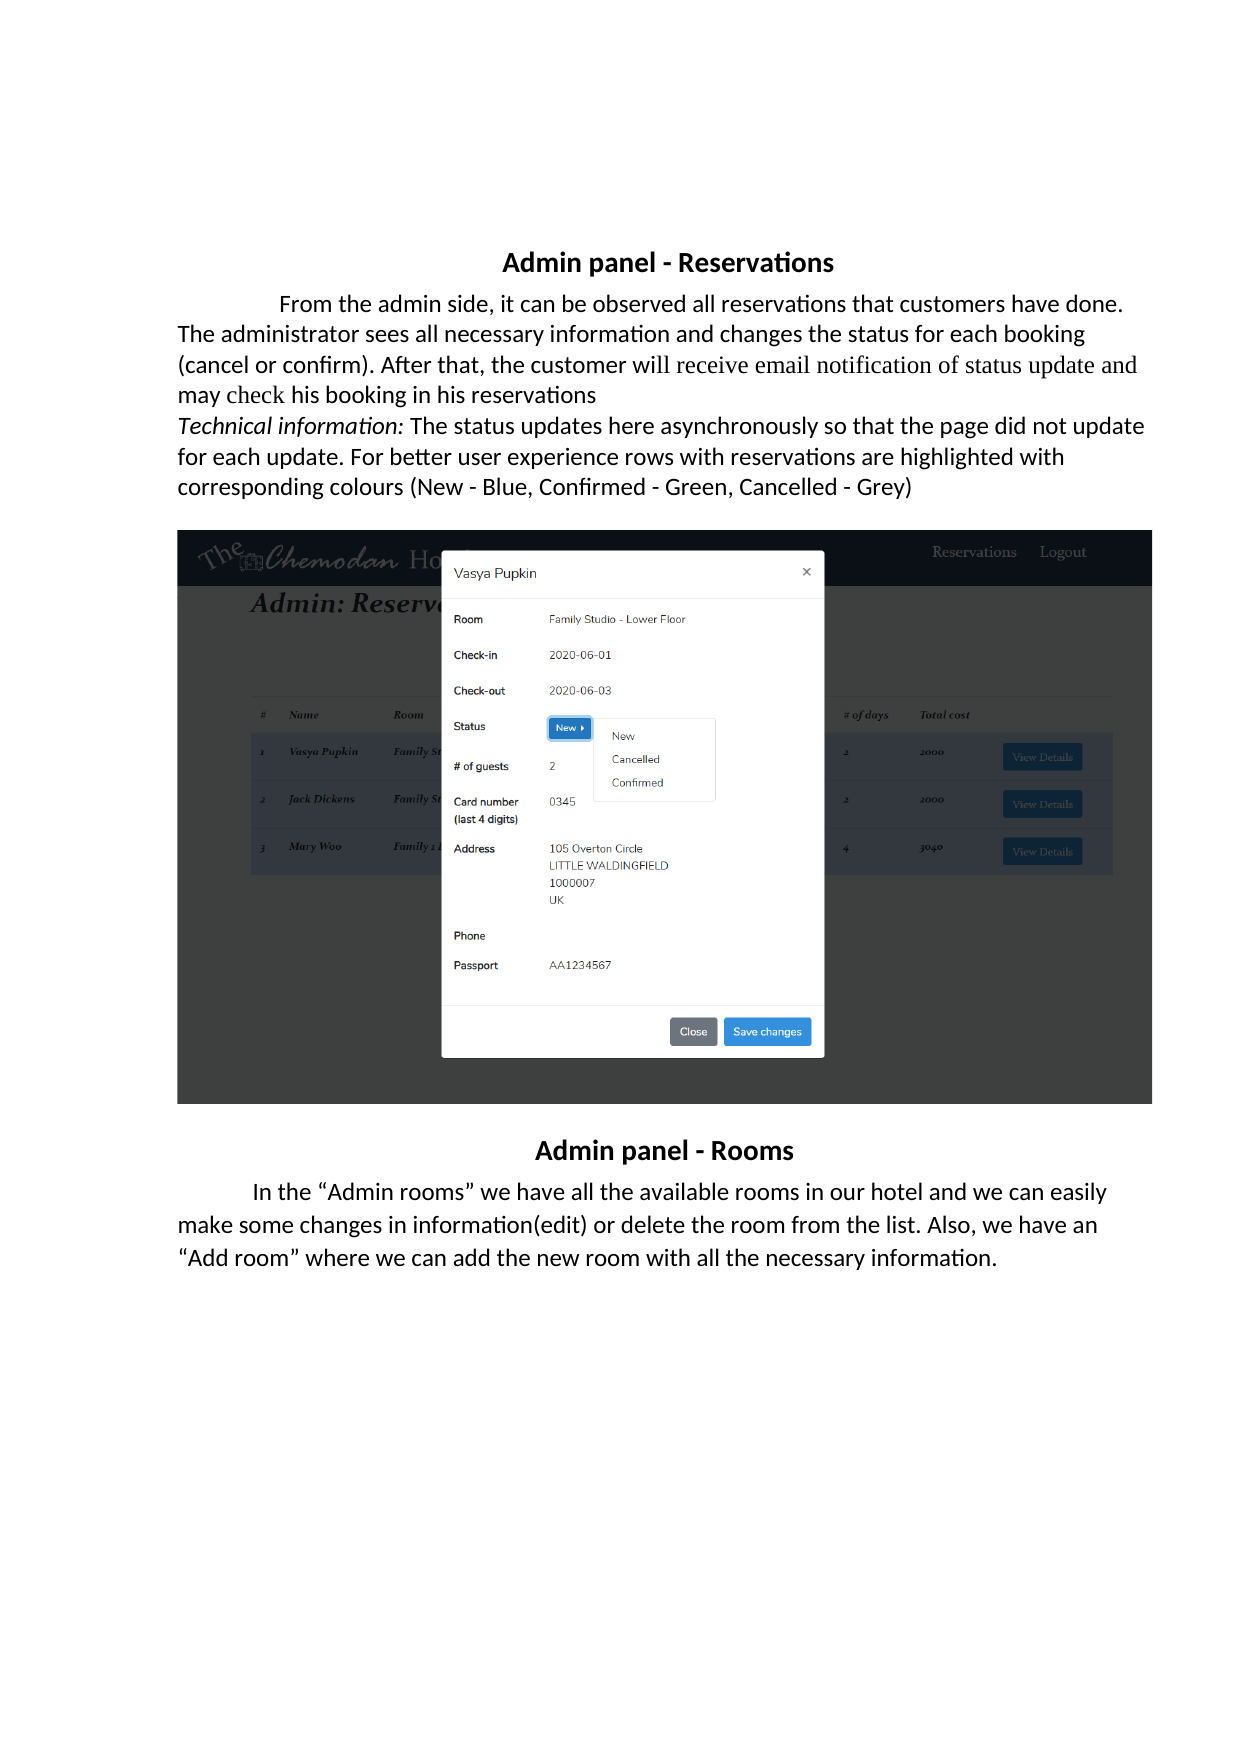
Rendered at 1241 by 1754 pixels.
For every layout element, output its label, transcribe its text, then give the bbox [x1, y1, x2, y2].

text From the admin side, it can be observed all reservations that customers have done. The administrator sees all necessary information and changes the status for each booking (cancel or confirm). After that, the customer will receive email notification of status update and may check his booking in his reservations [177, 288, 1152, 410]
picture [177, 530, 1153, 1104]
subtitle Admin panel - Reservations [177, 244, 1152, 280]
subtitle Admin panel - Rooms [177, 1132, 1152, 1168]
text In the “Admin rooms” we have all the available rooms in our hotel and we can easily make some changes in information(edit) or delete the room from the list. Also, we have an “Add room” where we can add the new room with all the necessary information. [177, 1176, 1152, 1273]
text Technical information: The status updates here asynchronously so that the page did not update for each update. For better user experience rows with reservations are highlighted with corresponding colours (New - Blue, Confirmed - Green, Cancelled - Grey) [177, 410, 1152, 530]
